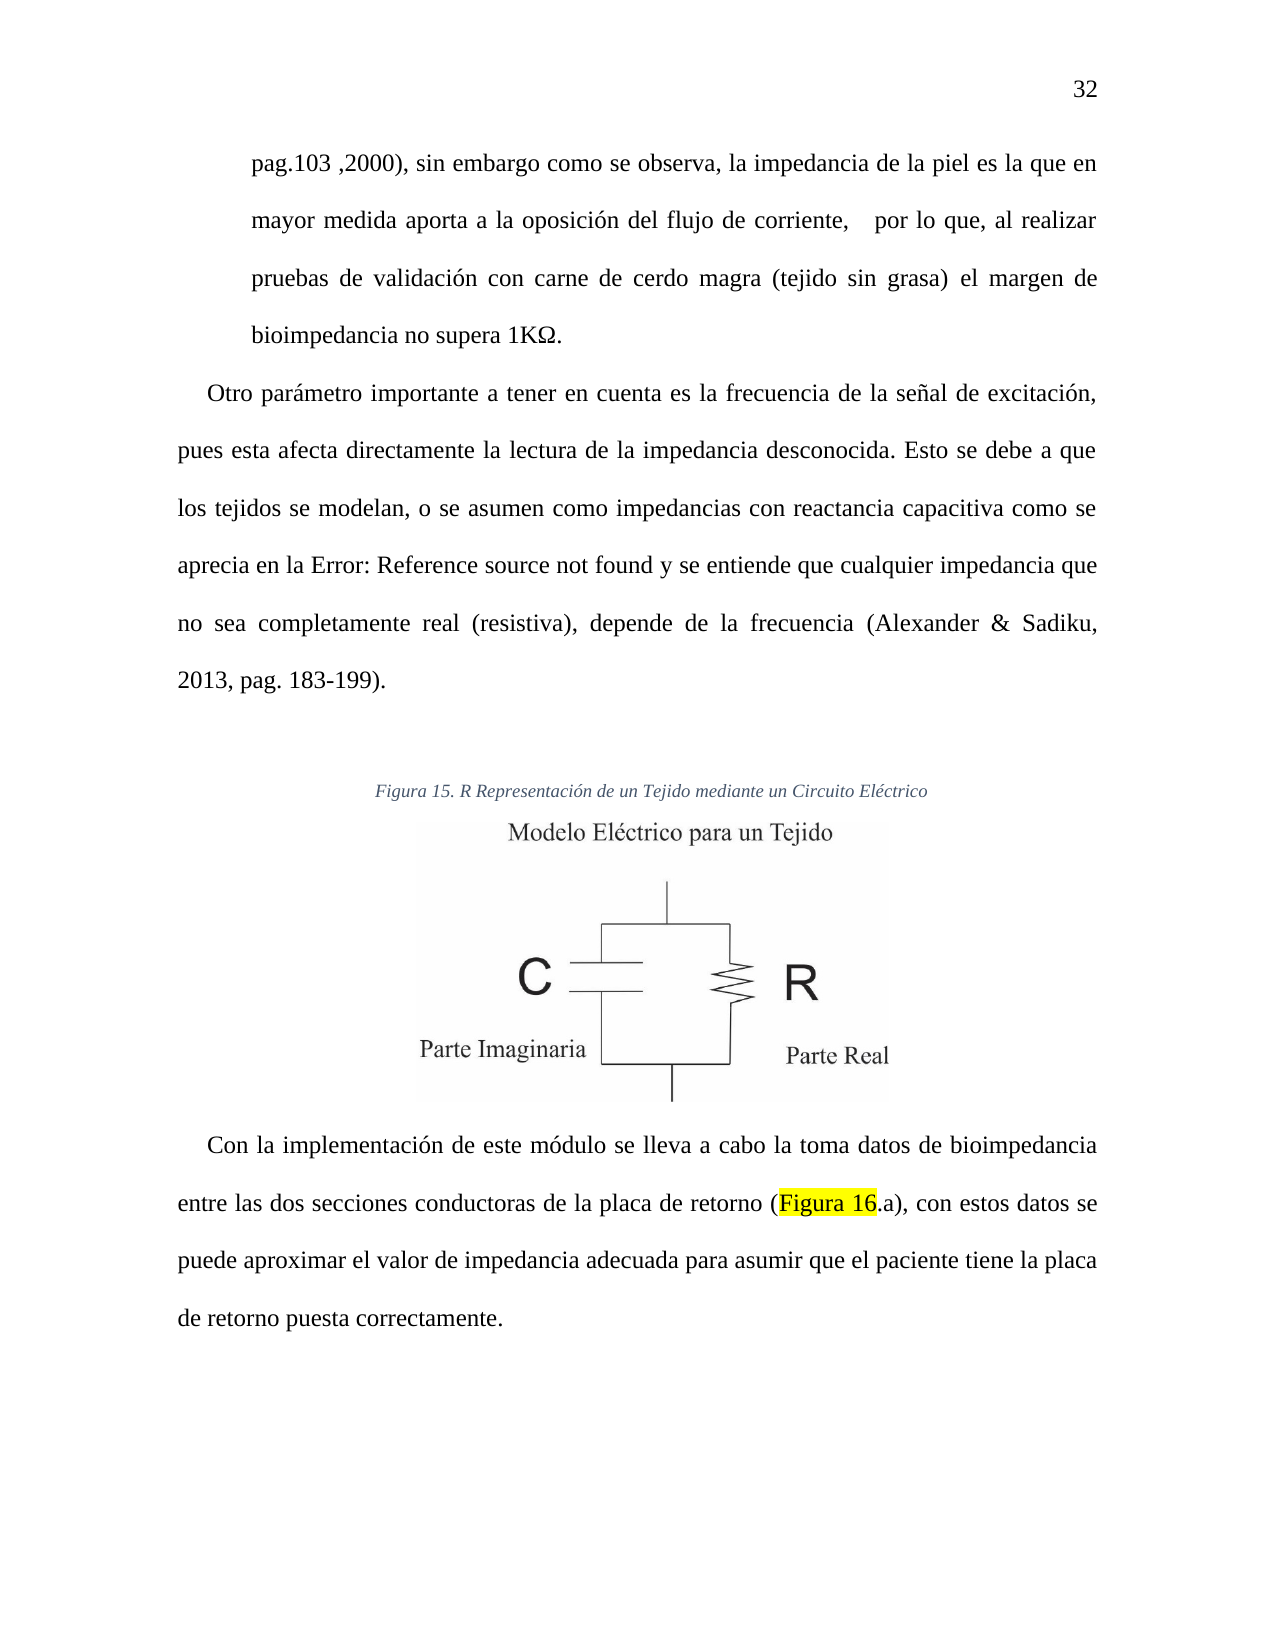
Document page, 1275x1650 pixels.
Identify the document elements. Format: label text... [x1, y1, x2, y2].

picture [416, 822, 889, 1102]
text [207, 148, 1098, 349]
text Figura 15. R Representación de un Tejido mediante un Circuito Eléctrico [177, 780, 1098, 802]
text Con la implementación de este módulo se lleva a cabo la toma datos de bioimpedancia entre las dos secciones conductoras de la placa de retorno (Figura 16.a), con estos datos se puede aproximar el valor de impedancia adecuada para asumir que el paciente tiene la placa de retorno puesta correctamente. [177, 1130, 1098, 1331]
